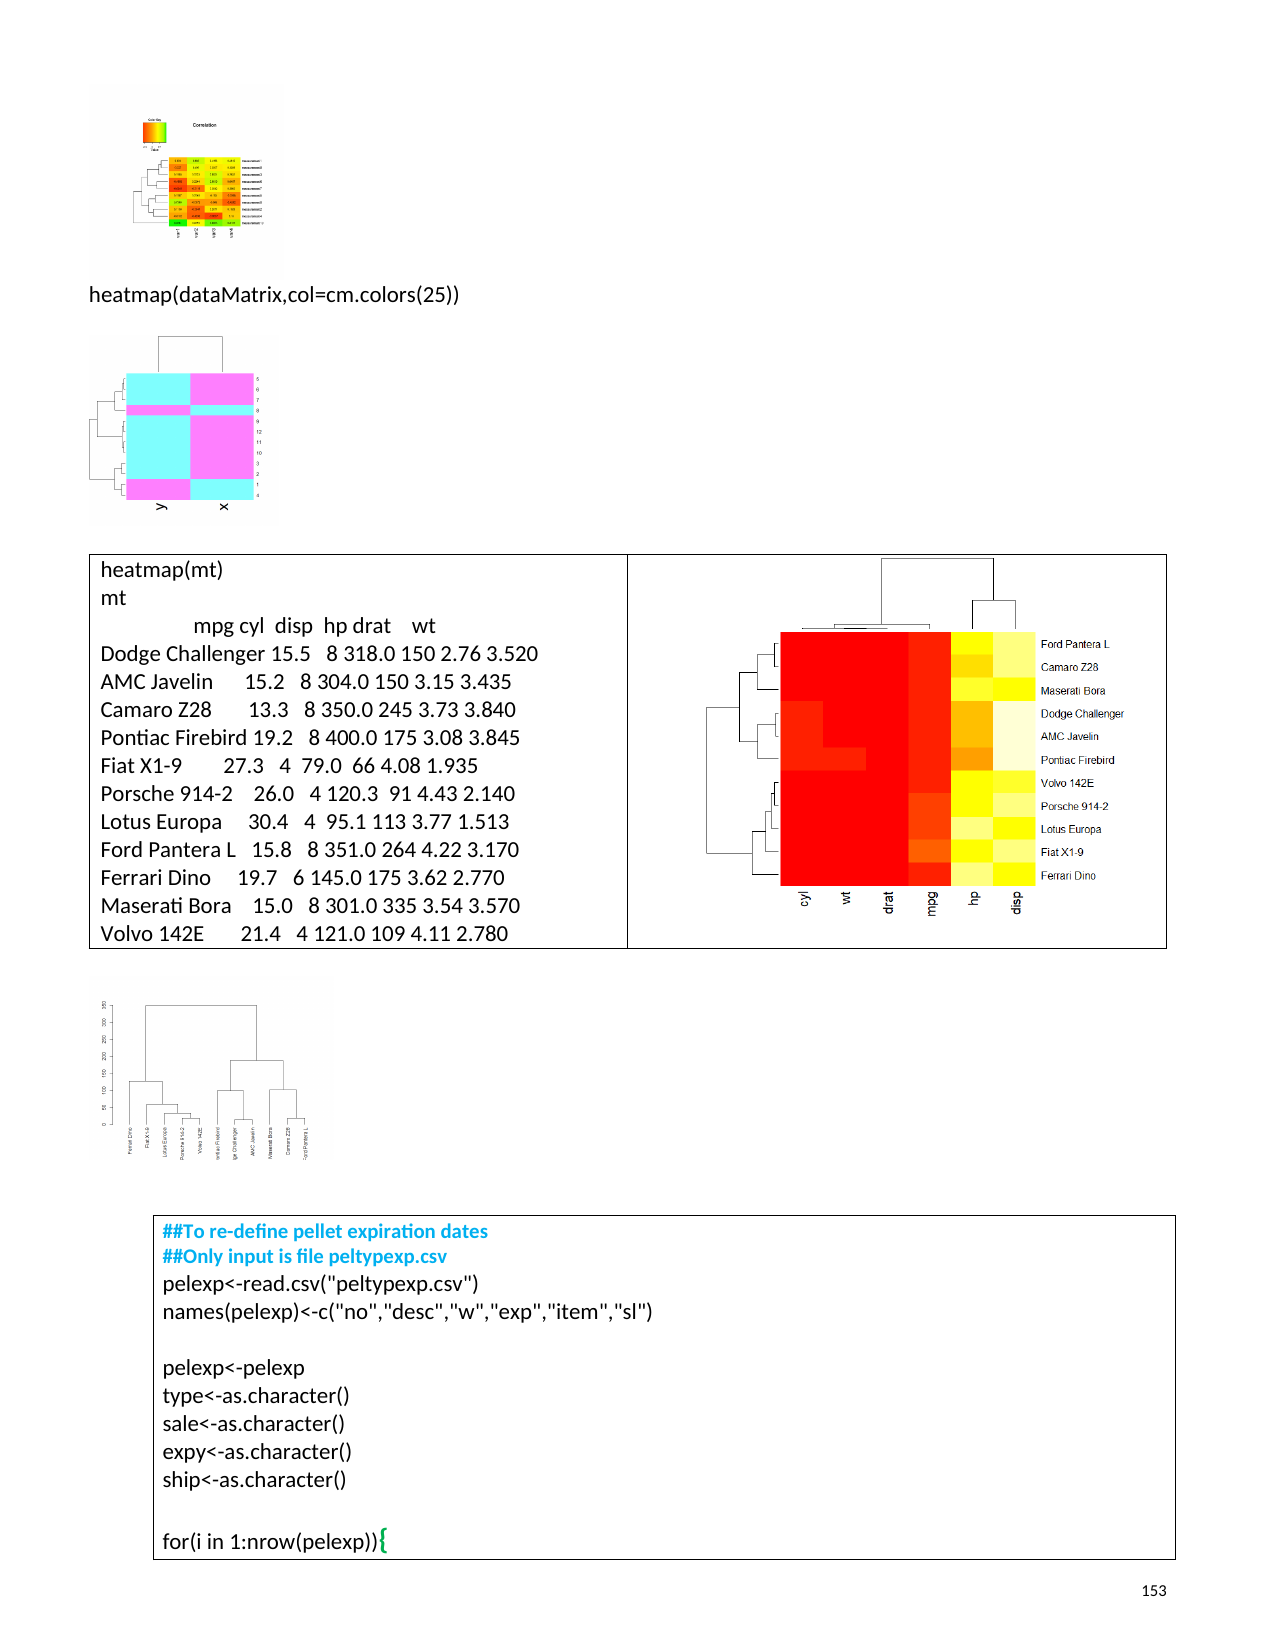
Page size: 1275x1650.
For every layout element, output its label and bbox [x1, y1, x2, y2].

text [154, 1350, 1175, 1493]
picture [88, 335, 280, 526]
picture [88, 84, 285, 280]
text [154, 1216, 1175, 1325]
picture [638, 555, 1153, 938]
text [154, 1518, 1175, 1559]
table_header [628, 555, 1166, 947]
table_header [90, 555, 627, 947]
picture [88, 976, 334, 1160]
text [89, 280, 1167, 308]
